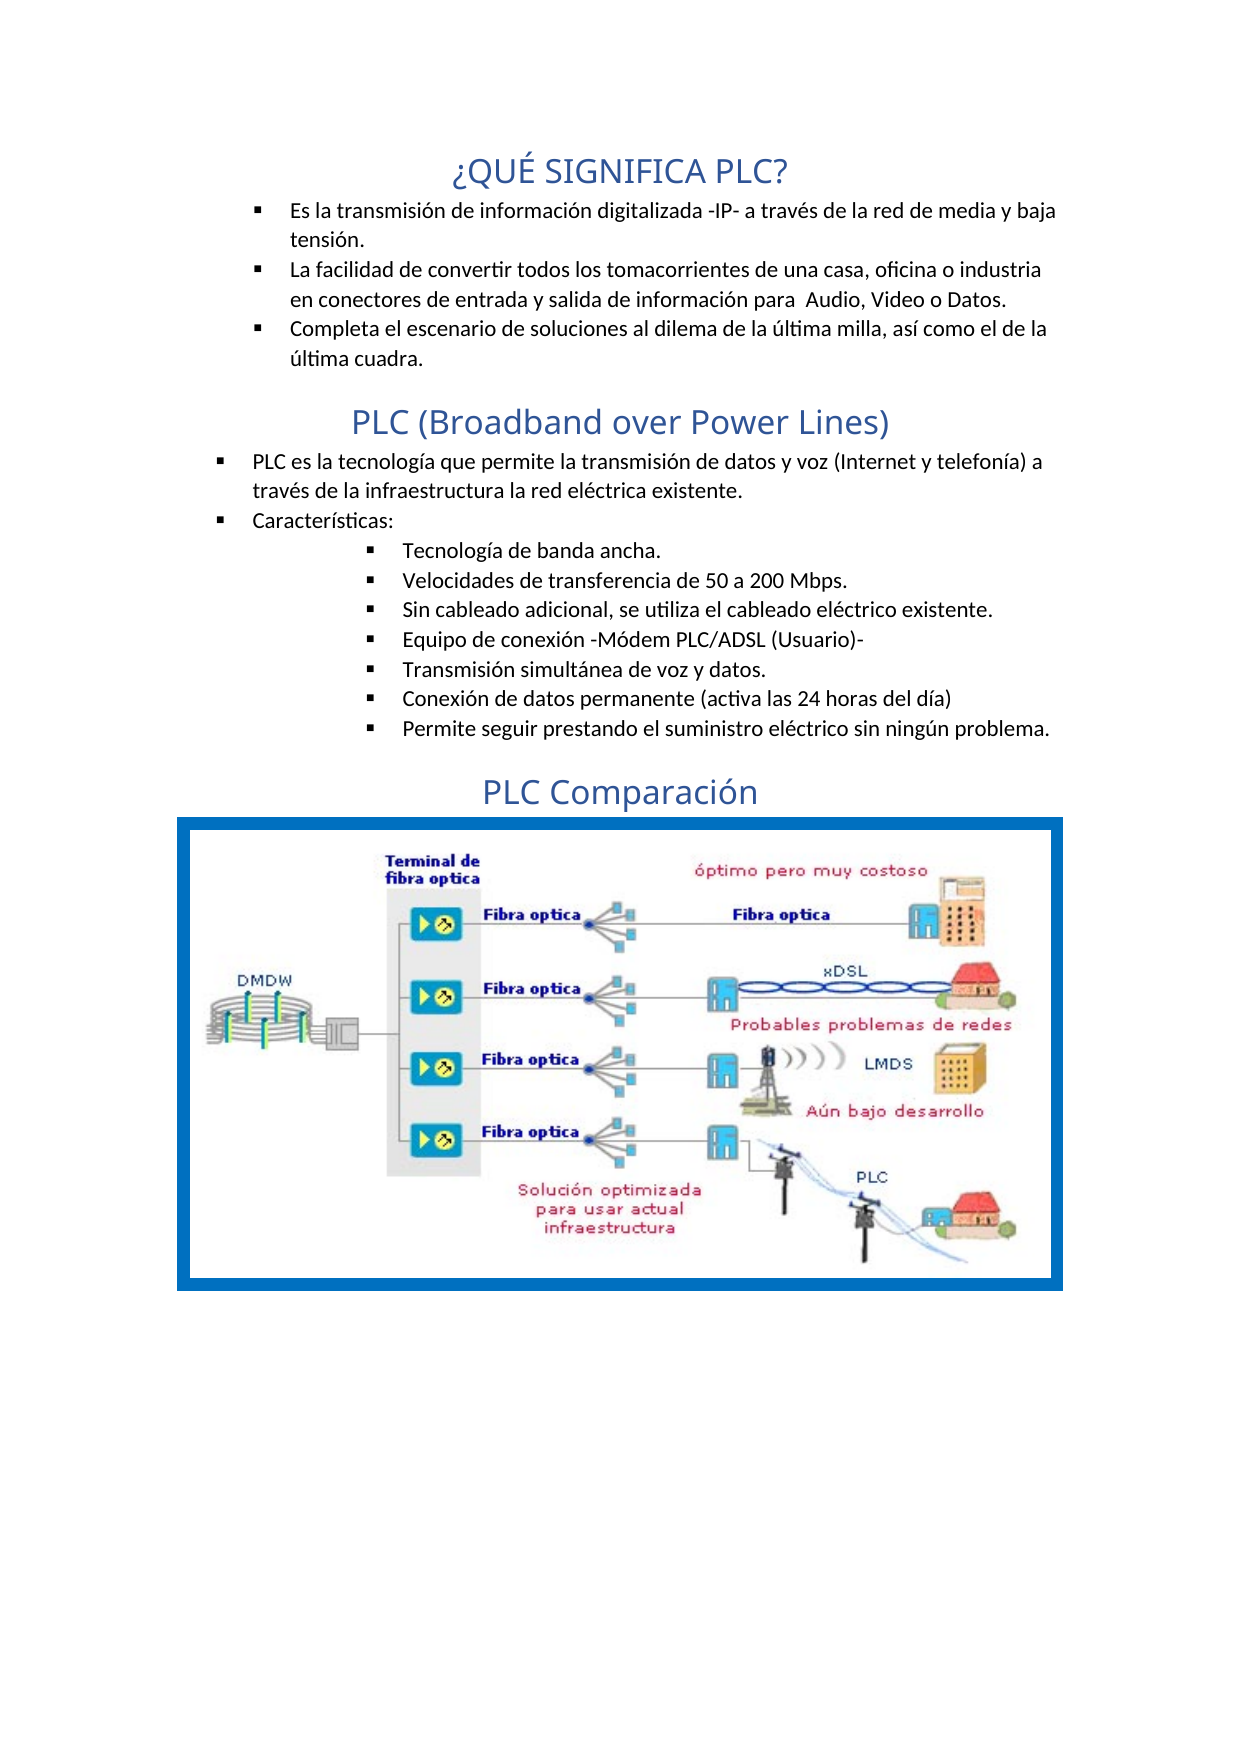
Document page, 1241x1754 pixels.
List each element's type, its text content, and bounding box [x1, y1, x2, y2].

list Completa el escenario de soluciones al dilema de la última milla, así como el de la última cuadra. [252, 314, 1063, 372]
subtitle ¿QUÉ SIGNIFICA PLC? [177, 148, 1063, 193]
list Transmisión simultánea de voz y datos. [365, 655, 1063, 683]
subtitle PLC Comparación [177, 769, 1063, 814]
list Permite seguir prestando el suministro eléctrico sin ningún problema. [365, 714, 1063, 742]
list La facilidad de convertir todos los tomacorrientes de una casa, oficina o industria en conectores de entrada y salida de información para Audio, Video o Datos. [252, 255, 1063, 313]
subtitle PLC (Broadband over Power Lines) [177, 399, 1063, 444]
list Equipo de conexión -Módem PLC/ADSL (Usuario)- [365, 625, 1063, 653]
list Velocidades de transferencia de 50 a 200 Mbps. [365, 566, 1063, 594]
list PLC es la tecnología que permite la transmisión de datos y voz (Internet y telefonía) a través de la infraestructura la red eléctrica existente. [215, 447, 1063, 505]
list Características: [215, 506, 1063, 534]
list Sin cableado adicional, se utiliza el cableado eléctrico existente. [365, 595, 1063, 623]
list Es la transmisión de información digitalizada -IP- a través de la red de media y baja tensión. [252, 196, 1063, 253]
list Conexión de datos permanente (activa las 24 horas del día) [365, 684, 1063, 712]
list Tecnología de banda ancha. [365, 536, 1063, 564]
picture [190, 830, 1051, 1278]
